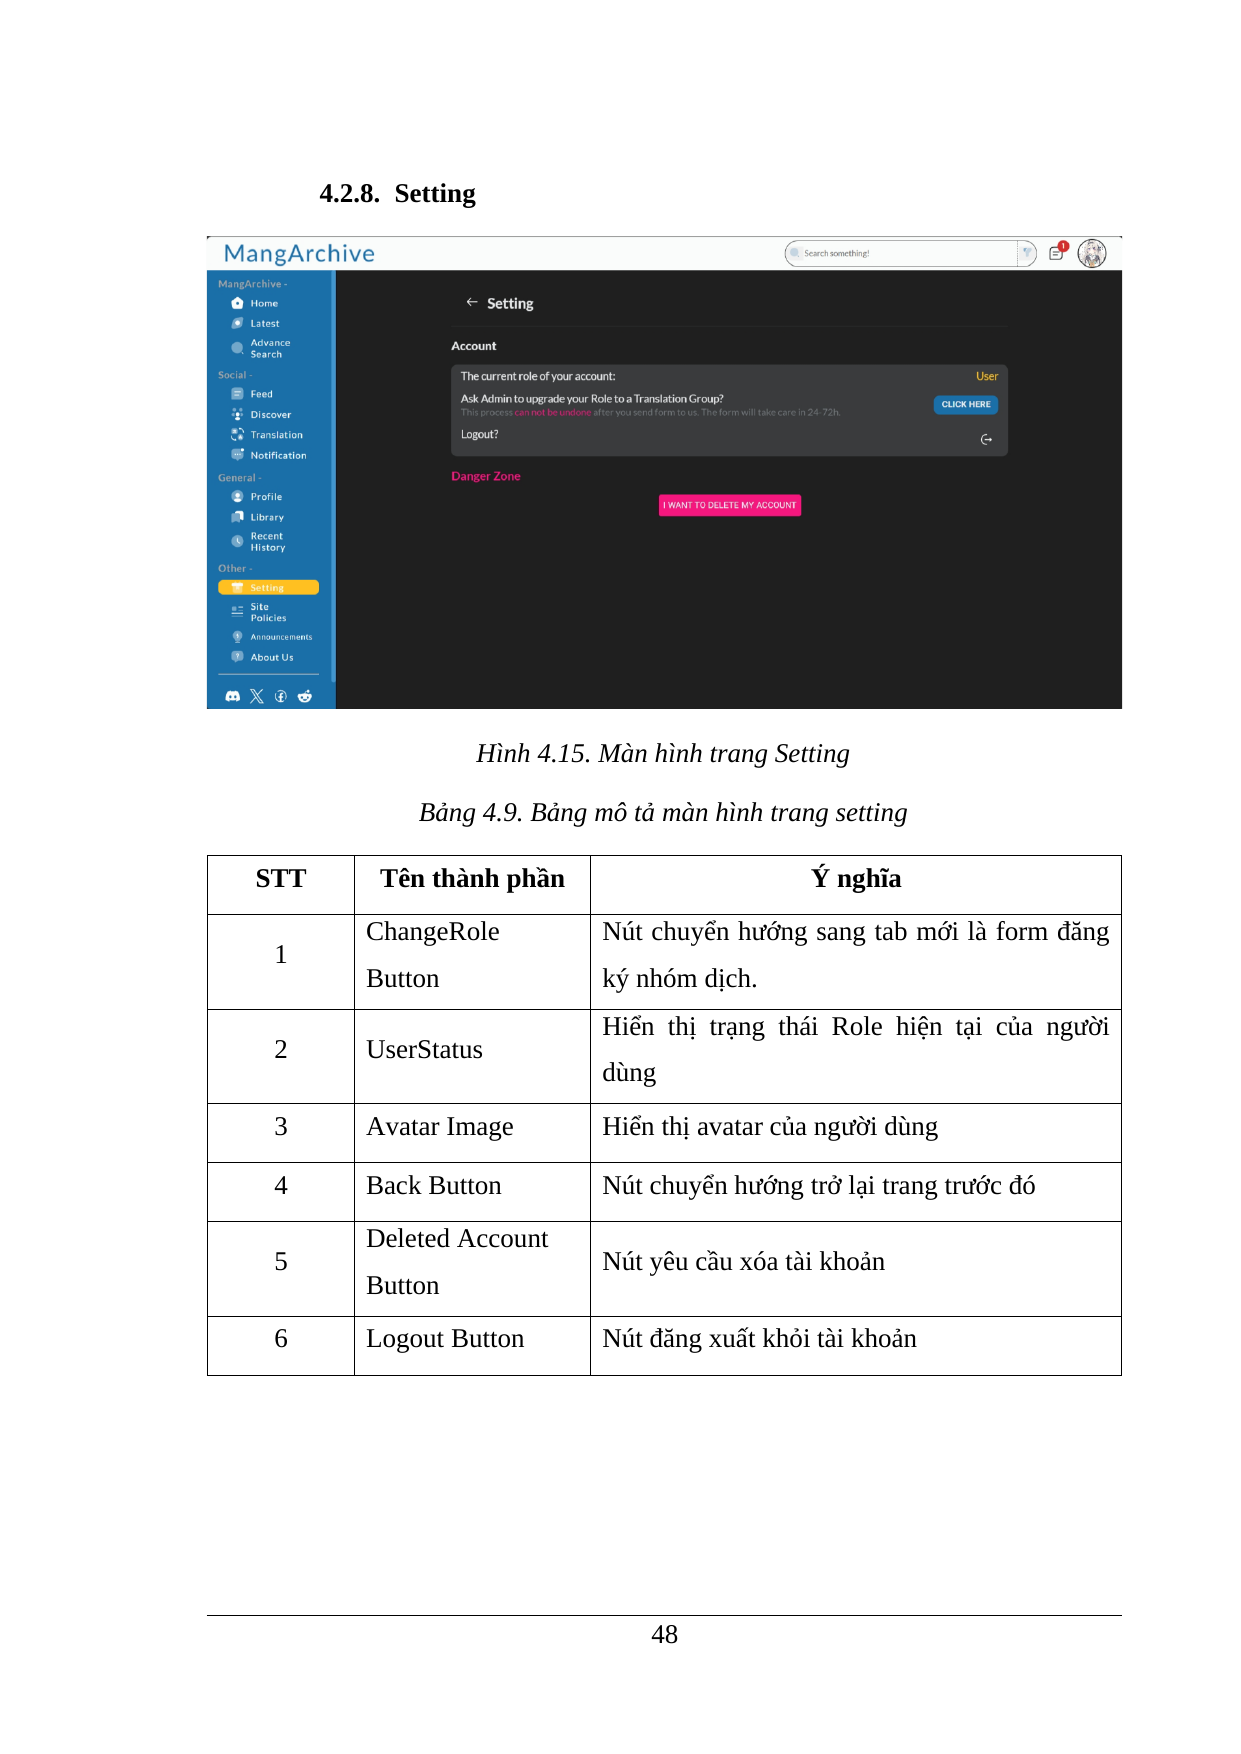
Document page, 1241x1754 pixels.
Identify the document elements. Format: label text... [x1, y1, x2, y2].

table_cell Nút chuyển hướng sang tab mới là form đăng ký nhóm dịch. [591, 915, 1121, 1009]
table_cell 1 [208, 915, 354, 1009]
table_header STT [208, 856, 354, 914]
table_cell Nút chuyển hướng trở lại trang trước đó [591, 1163, 1121, 1221]
table_cell Hiển thị trạng thái Role hiện tại của người dùng [591, 1010, 1121, 1103]
table_cell Nút yêu cầu xóa tài khoản [591, 1222, 1121, 1316]
picture [206, 236, 1123, 709]
table_cell 6 [208, 1317, 354, 1374]
table_cell Nút đăng xuất khỏi tài khoản [591, 1317, 1121, 1374]
table_header Ý nghĩa [591, 856, 1121, 914]
subtitle Setting [319, 177, 1122, 208]
text Bảng 4.9. Bảng mô tả màn hình trang setting [207, 796, 1122, 827]
table_cell Avatar Image [355, 1104, 590, 1162]
table_cell UserStatus [355, 1010, 590, 1103]
table_cell 3 [208, 1104, 354, 1162]
table_cell Deleted Account Button [355, 1222, 590, 1316]
table_header Tên thành phần [355, 856, 590, 914]
table_cell Back Button [355, 1163, 590, 1221]
table_cell Hiển thị avatar của người dùng [591, 1104, 1121, 1162]
table_cell Logout Button [355, 1317, 590, 1374]
table_cell 2 [208, 1010, 354, 1103]
table_cell 5 [208, 1222, 354, 1316]
table_cell ChangeRole Button [355, 915, 590, 1009]
table_cell 4 [208, 1163, 354, 1221]
